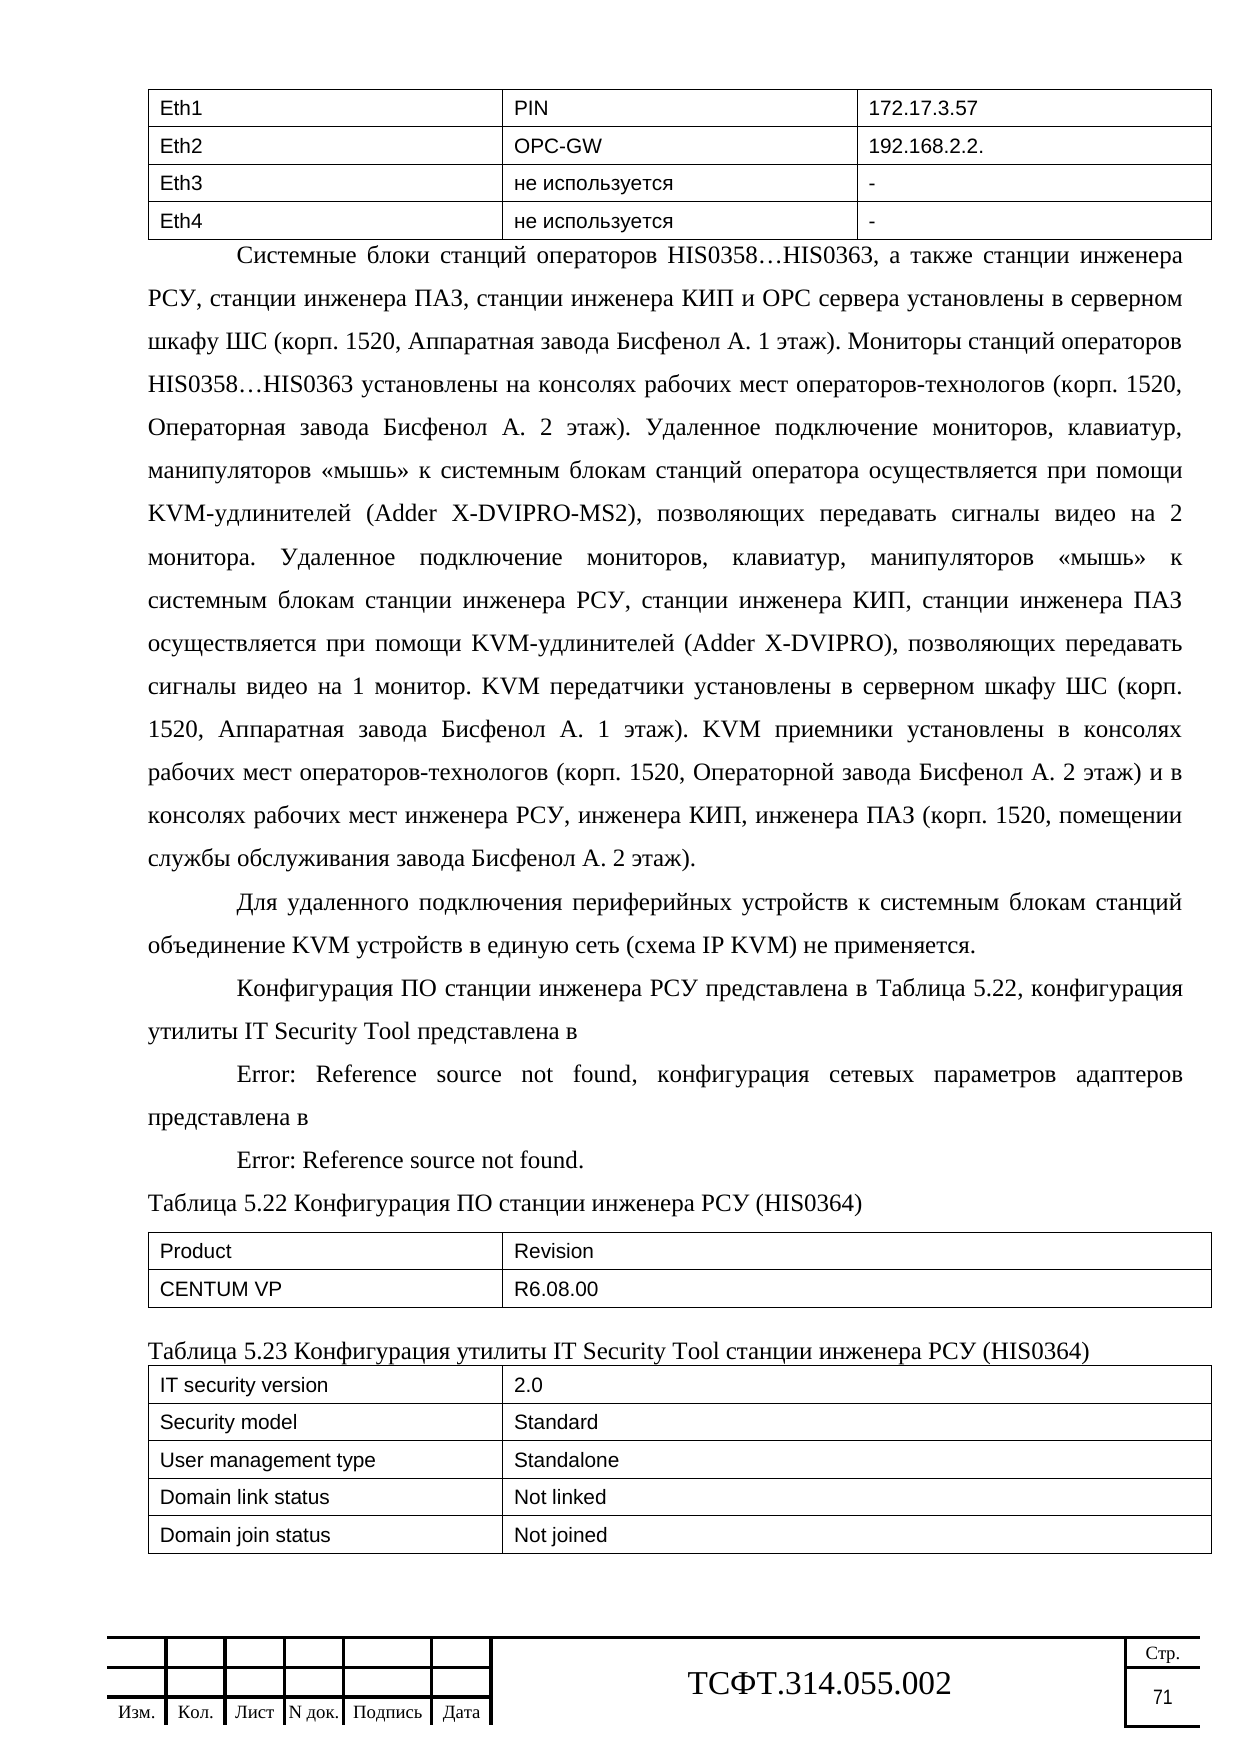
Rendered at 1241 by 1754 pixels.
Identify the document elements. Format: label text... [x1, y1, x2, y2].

table_cell Standalone [503, 1441, 1211, 1478]
table_cell не используется [503, 202, 857, 239]
table_cell - [858, 202, 1211, 239]
text . [148, 1145, 1183, 1174]
text Для удаленного подключения периферийных устройств к системным блокам станций объединение KVM устройств в единую сеть (схема IP KVM) не применяется. [148, 887, 1183, 958]
table_cell Standard [503, 1404, 1211, 1440]
table_cell Eth3 [149, 165, 502, 201]
table_cell Domain join status [149, 1516, 502, 1553]
table_cell R6.08.00 [503, 1270, 1211, 1307]
text Конфигурация ПО станции инженера РСУ представлена в , конфигурация утилиты IT Security Tool представлена в [148, 973, 1183, 1045]
table_cell Not joined [503, 1516, 1211, 1553]
table_cell CENTUM VP [149, 1270, 502, 1307]
table_header IT security version [149, 1366, 502, 1403]
table_cell Eth1 [149, 90, 502, 126]
table_cell не используется [503, 165, 857, 201]
table_cell Not linked [503, 1479, 1211, 1515]
table_cell Eth4 [149, 202, 502, 239]
table_cell 192.168.2.2. [858, 127, 1211, 164]
table_cell Security model [149, 1404, 502, 1440]
table_cell PIN [503, 90, 857, 126]
text , конфигурация сетевых параметров адаптеров представлена в [148, 1059, 1183, 1131]
table_cell OPC-GW [503, 127, 857, 164]
table_cell Eth2 [149, 127, 502, 164]
table_cell - [858, 165, 1211, 201]
table_cell Domain link status [149, 1479, 502, 1515]
table_cell User management type [149, 1441, 502, 1478]
table_header Revision [503, 1233, 1211, 1269]
table_header Product [149, 1233, 502, 1269]
table_cell 172.17.3.57 [858, 90, 1211, 126]
text Системные блоки станций операторов HIS0358…HIS0363, а также станции инженера РСУ, станции инженера ПАЗ, станции инженера КИП и OPC сервера установлены в серверном шкафу ШС (корп. 1520, Аппаратная завода Бисфенол А. 1 этаж). Мониторы станций операторов HIS0358…HIS0363 установлены на консолях рабочих мест операторов-технологов (корп. 1520, Операторная завода Бисфенол А. 2 этаж). Удаленное подключение мониторов, клавиатур, манипуляторов «мышь» к системным блокам станций оператора осуществляется при помощи KVM-удлинителей (Adder X-DVIPRO-MS2), позволяющих передавать сигналы видео на 2 монитора. Удаленное подключение мониторов, клавиатур, манипуляторов «мышь» к системным блокам станции инженера РСУ, станции инженера КИП, станции инженера ПАЗ осуществляется при помощи KVM-удлинителей (Adder X-DVIPRO), позволяющих передавать сигналы видео на 1 монитор. KVM передатчики установлены в серверном шкафу ШС (корп. 1520, Аппаратная завода Бисфенол А. 1 этаж). KVM приемники установлены в консолях рабочих мест операторов-технологов (корп. 1520, Операторной завода Бисфенол А. 2 этаж) и в консолях рабочих мест инженера РСУ, инженера КИП, инженера ПАЗ (корп. 1520, помещении службы обслуживания завода Бисфенол А. 2 этаж). [148, 240, 1183, 872]
table_header 2.0 [503, 1366, 1211, 1403]
